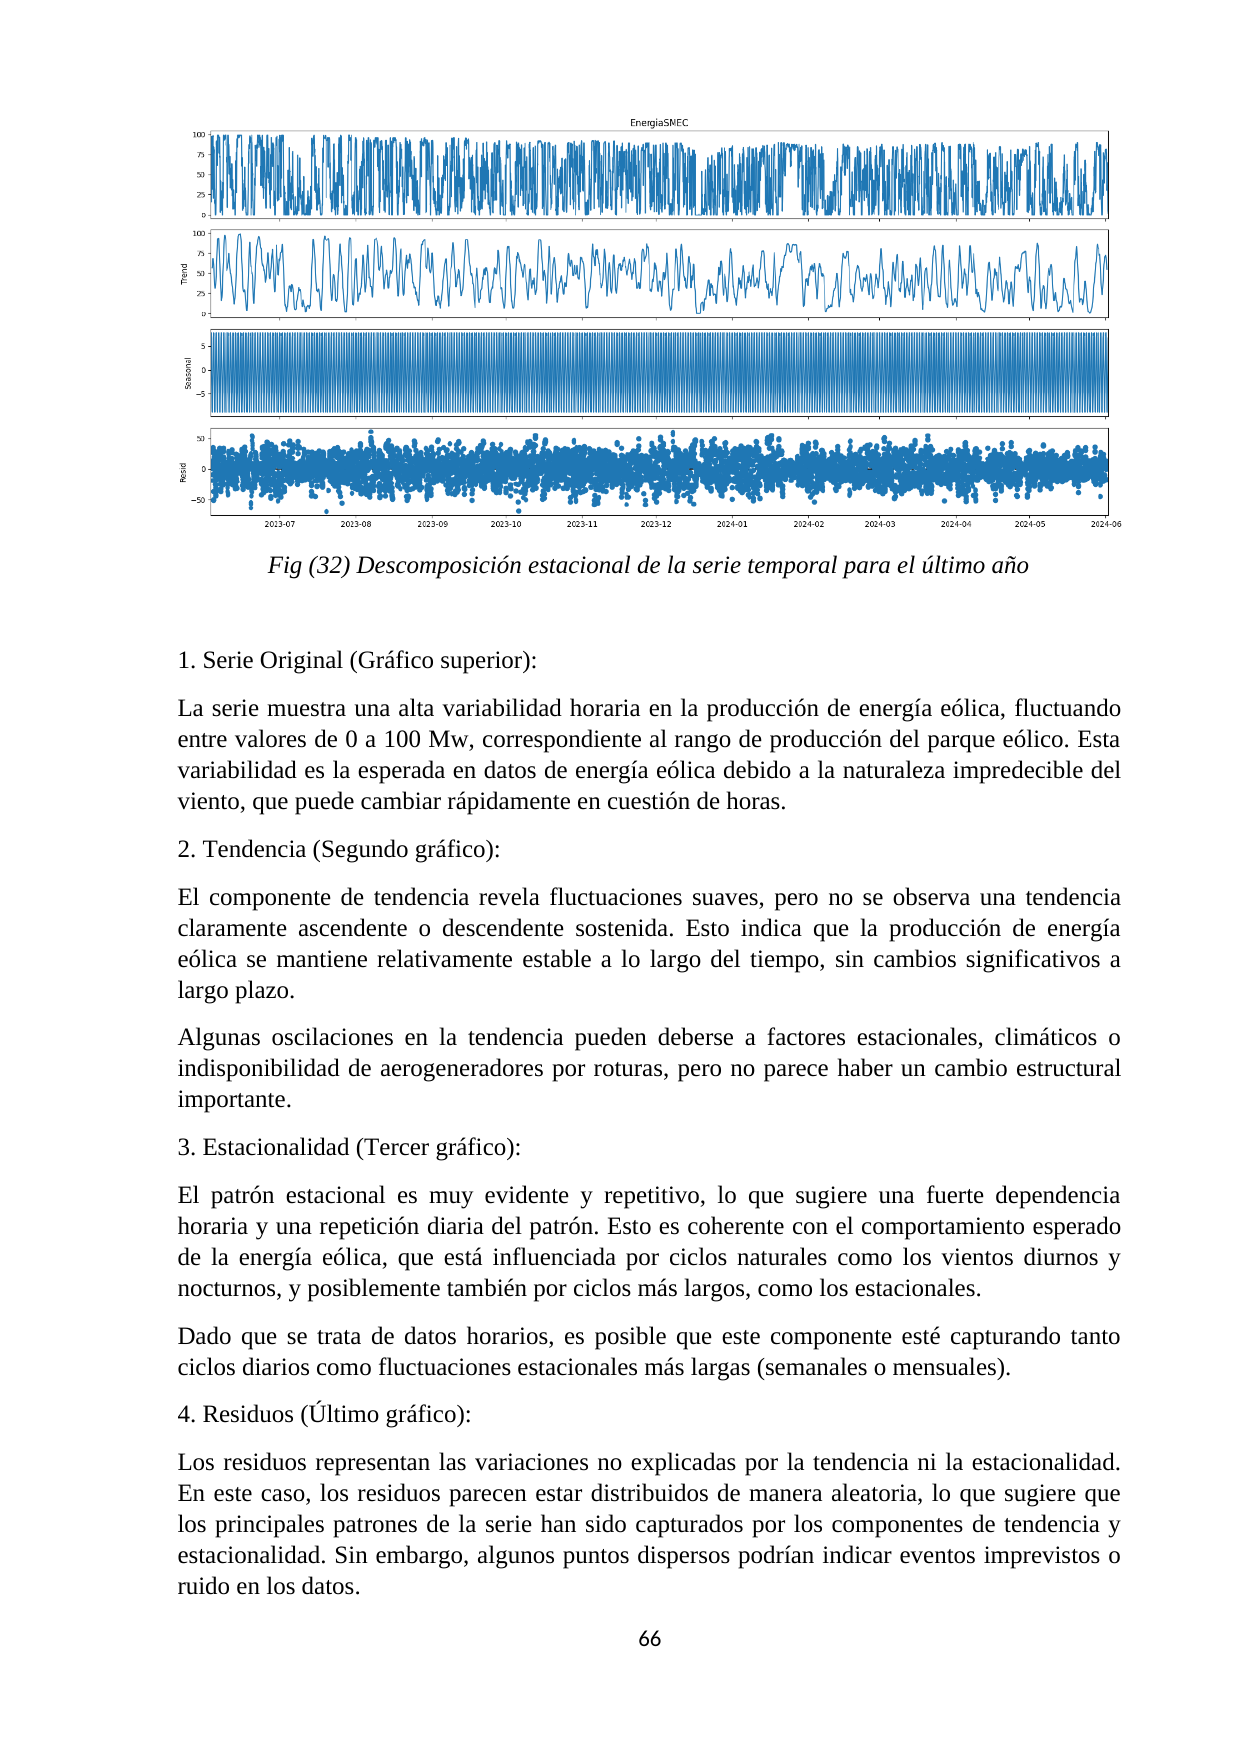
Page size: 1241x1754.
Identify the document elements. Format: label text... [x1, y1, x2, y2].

text 1. Serie Original (Gráfico superior): [177, 645, 1122, 674]
text Dado que se trata de datos horarios, es posible que este componente esté capturando tanto ciclos diarios como fluctuaciones estacionales más largas (semanales o mensuales). [177, 1321, 1122, 1381]
text El patrón estacional es muy evidente y repetitivo, lo que sugiere una fuerte dependencia horaria y una repetición diaria del patrón. Esto es coherente con el comportamiento esperado de la energía eólica, que está influenciada por ciclos naturales como los vientos diurnos y nocturnos, y posiblemente también por ciclos más largos, como los estacionales. [177, 1180, 1122, 1302]
text 4. Residuos (Último gráfico): [177, 1399, 1122, 1428]
text Los residuos representan las variaciones no explicadas por la tendencia ni la estacionalidad. En este caso, los residuos parecen estar distribuidos de manera aleatoria, lo que sugiere que los principales patrones de la serie han sido capturados por los componentes de tendencia y estacionalidad. Sin embargo, algunos puntos dispersos podrían indicar eventos imprevistos o ruido en los datos. [177, 1447, 1122, 1600]
text 2. Tendencia (Segundo gráfico): [177, 834, 1122, 863]
text La serie muestra una alta variabilidad horaria en la producción de energía eólica, fluctuando entre valores de 0 a 100 Mw, correspondiente al rango de producción del parque eólico. Esta variabilidad es la esperada en datos de energía eólica debido a la naturaleza impredecible del viento, que puede cambiar rápidamente en cuestión de horas. [177, 693, 1122, 815]
text 3. Estacionalidad (Tercer gráfico): [177, 1132, 1122, 1161]
text Fig (32) Descomposición estacional de la serie temporal para el último año [177, 550, 1122, 579]
text Algunas oscilaciones en la tendencia pueden deberse a factores estacionales, climáticos o indisponibilidad de aerogeneradores por roturas, pero no parece haber un cambio estructural importante. [177, 1022, 1122, 1113]
picture [177, 118, 1123, 531]
text El componente de tendencia revela fluctuaciones suaves, pero no se observa una tendencia claramente ascendente o descendente sostenida. Esto indica que la producción de energía eólica se mantiene relativamente estable a lo largo del tiempo, sin cambios significativos a largo plazo. [177, 882, 1122, 1003]
